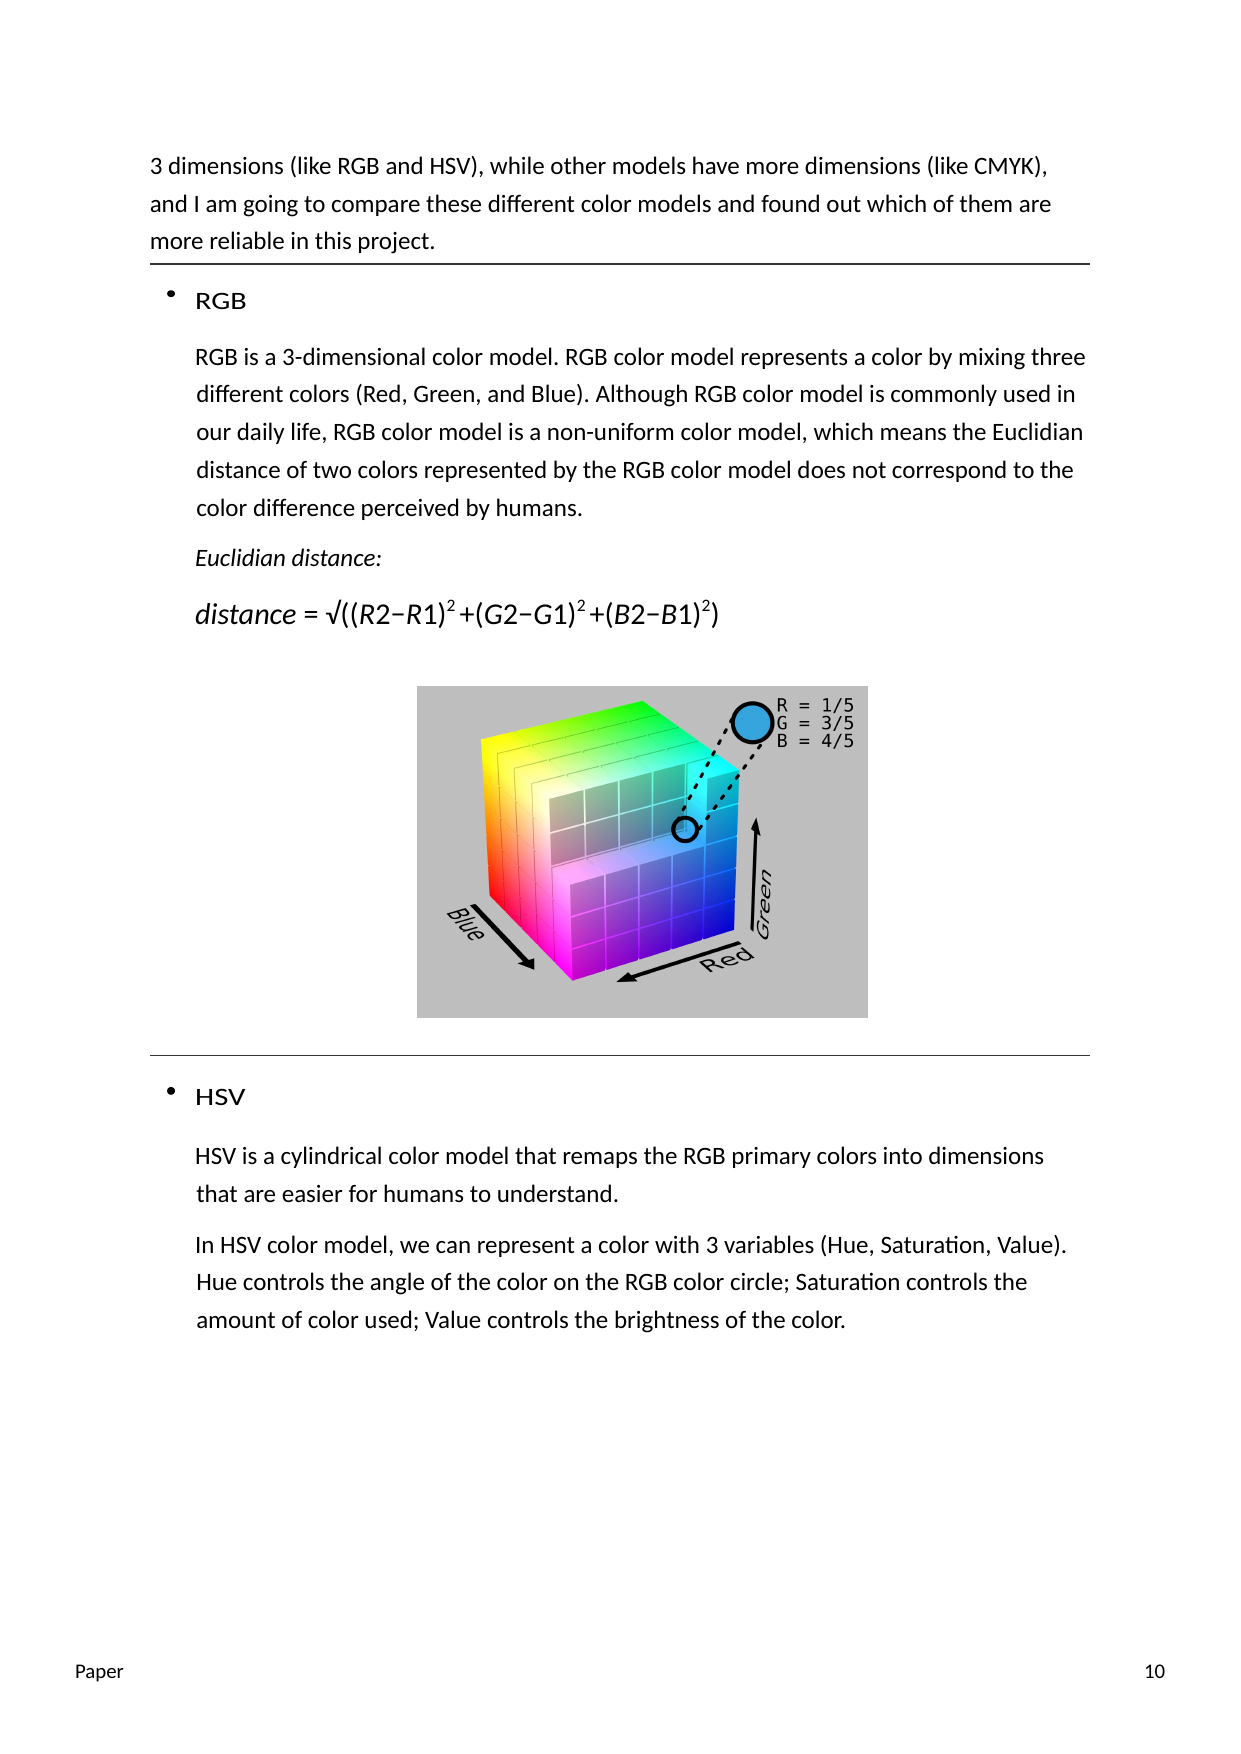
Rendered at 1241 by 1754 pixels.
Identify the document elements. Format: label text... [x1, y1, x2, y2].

text RGB is a 3-dimensional color model. RGB color model represents a color by mixing three different colors (Red, Green, and Blue). Although RGB color model is commonly used in our daily life, RGB color model is a non-uniform color model, which means the Euclidian distance of two colors represented by the RGB color model does not correspond to the color difference perceived by humans. [195, 341, 1090, 522]
text distance = √((R2−R1)2 +(G2−G1)2 +(B2−B1)2) [195, 595, 1090, 632]
picture [417, 686, 868, 1018]
text In HSV color model, we can represent a color with 3 variables (Hue, Saturation, Value). Hue controls the angle of the color on the RGB color circle; Saturation controls the amount of color used; Value controls the brightness of the color. [195, 1229, 1090, 1335]
text Euclidian distance: [195, 542, 1090, 573]
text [148, 150, 1090, 256]
text HSV is a cylindrical color model that remaps the RGB primary colors into dimensions that are easier for humans to understand. [195, 1140, 1090, 1209]
